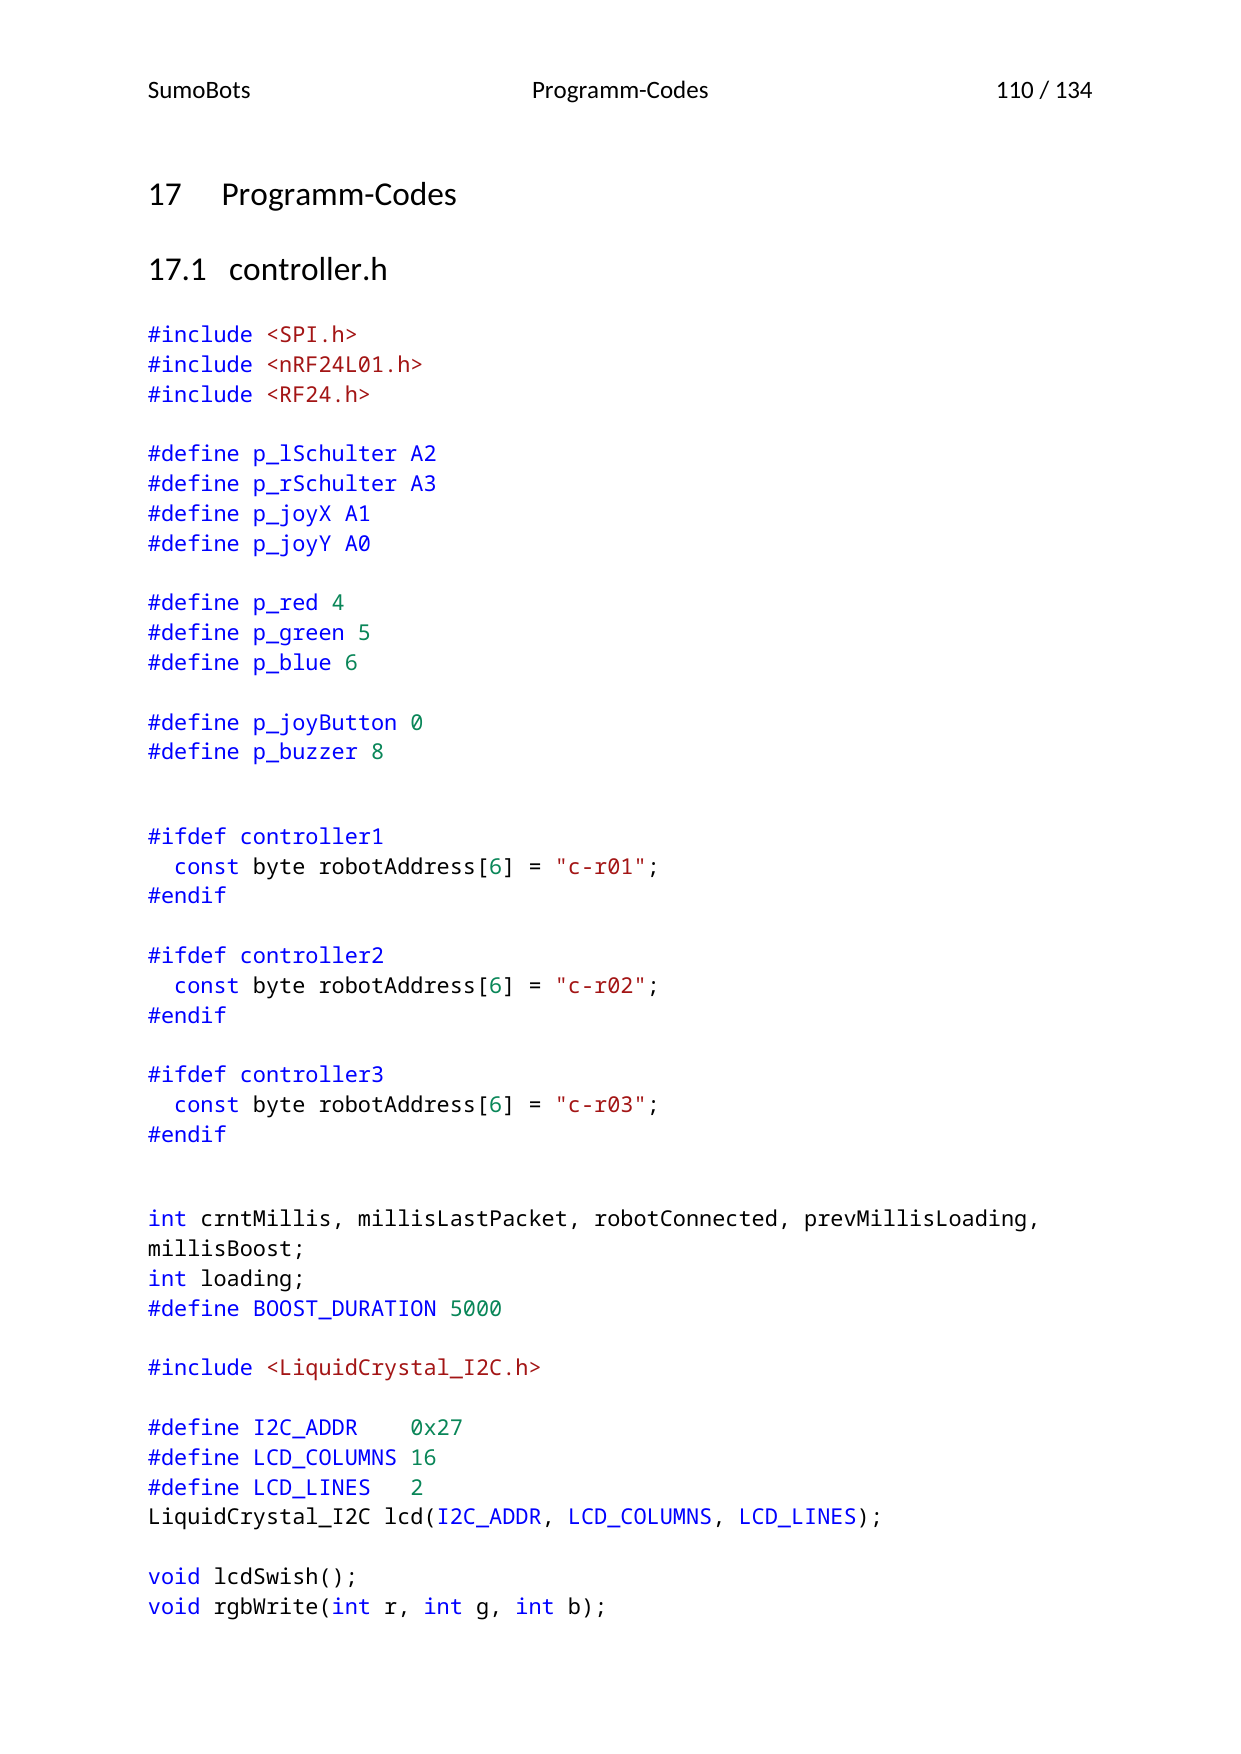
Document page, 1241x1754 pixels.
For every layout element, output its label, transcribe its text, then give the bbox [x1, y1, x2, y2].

text #define p_red 4 [148, 587, 1093, 617]
text #define p_buzzer 8 [148, 736, 1093, 766]
text void lcdSwish(); [148, 1561, 1093, 1591]
text #define p_joyX A1 [148, 498, 1093, 528]
text #endif [148, 1000, 1093, 1029]
text const byte robotAddress[6] = "c-r02"; [148, 970, 1093, 1000]
text #include <nRF24L01.h> [148, 349, 1093, 379]
text #include <RF24.h> [148, 379, 1093, 409]
text #ifdef controller1 [148, 821, 1093, 851]
text #endif [148, 1119, 1093, 1149]
text #define p_lSchulter A2 [148, 438, 1093, 468]
text #ifdef controller2 [148, 940, 1093, 970]
text #include <LiquidCrystal_I2C.h> [148, 1352, 1093, 1382]
text #define LCD_COLUMNS 16 [148, 1442, 1093, 1472]
text #define p_blue 6 [148, 647, 1093, 677]
text LiquidCrystal_I2C lcd(I2C_ADDR, LCD_COLUMNS, LCD_LINES); [148, 1501, 1093, 1531]
text const byte robotAddress[6] = "c-r03"; [148, 1089, 1093, 1119]
text #define BOOST_DURATION 5000 [148, 1293, 1093, 1323]
text const byte robotAddress[6] = "c-r01"; [148, 851, 1093, 881]
subtitle controller.h [148, 248, 1093, 289]
text int loading; [148, 1263, 1093, 1293]
text #define I2C_ADDR 0x27 [148, 1412, 1093, 1442]
text int crntMillis, millisLastPacket, robotConnected, prevMillisLoading, millisBoost; [148, 1203, 1093, 1263]
subtitle Programm-Codes [148, 173, 1093, 213]
text #define LCD_LINES 2 [148, 1472, 1093, 1501]
text #define p_joyY A0 [148, 528, 1093, 558]
text #ifdef controller3 [148, 1059, 1093, 1089]
text #endif [148, 881, 1093, 910]
text #define p_joyButton 0 [148, 707, 1093, 736]
text #include <SPI.h> [148, 319, 1093, 349]
text void rgbWrite(int r, int g, int b); [148, 1591, 1093, 1621]
text #define p_green 5 [148, 617, 1093, 647]
text #define p_rSchulter A3 [148, 468, 1093, 498]
